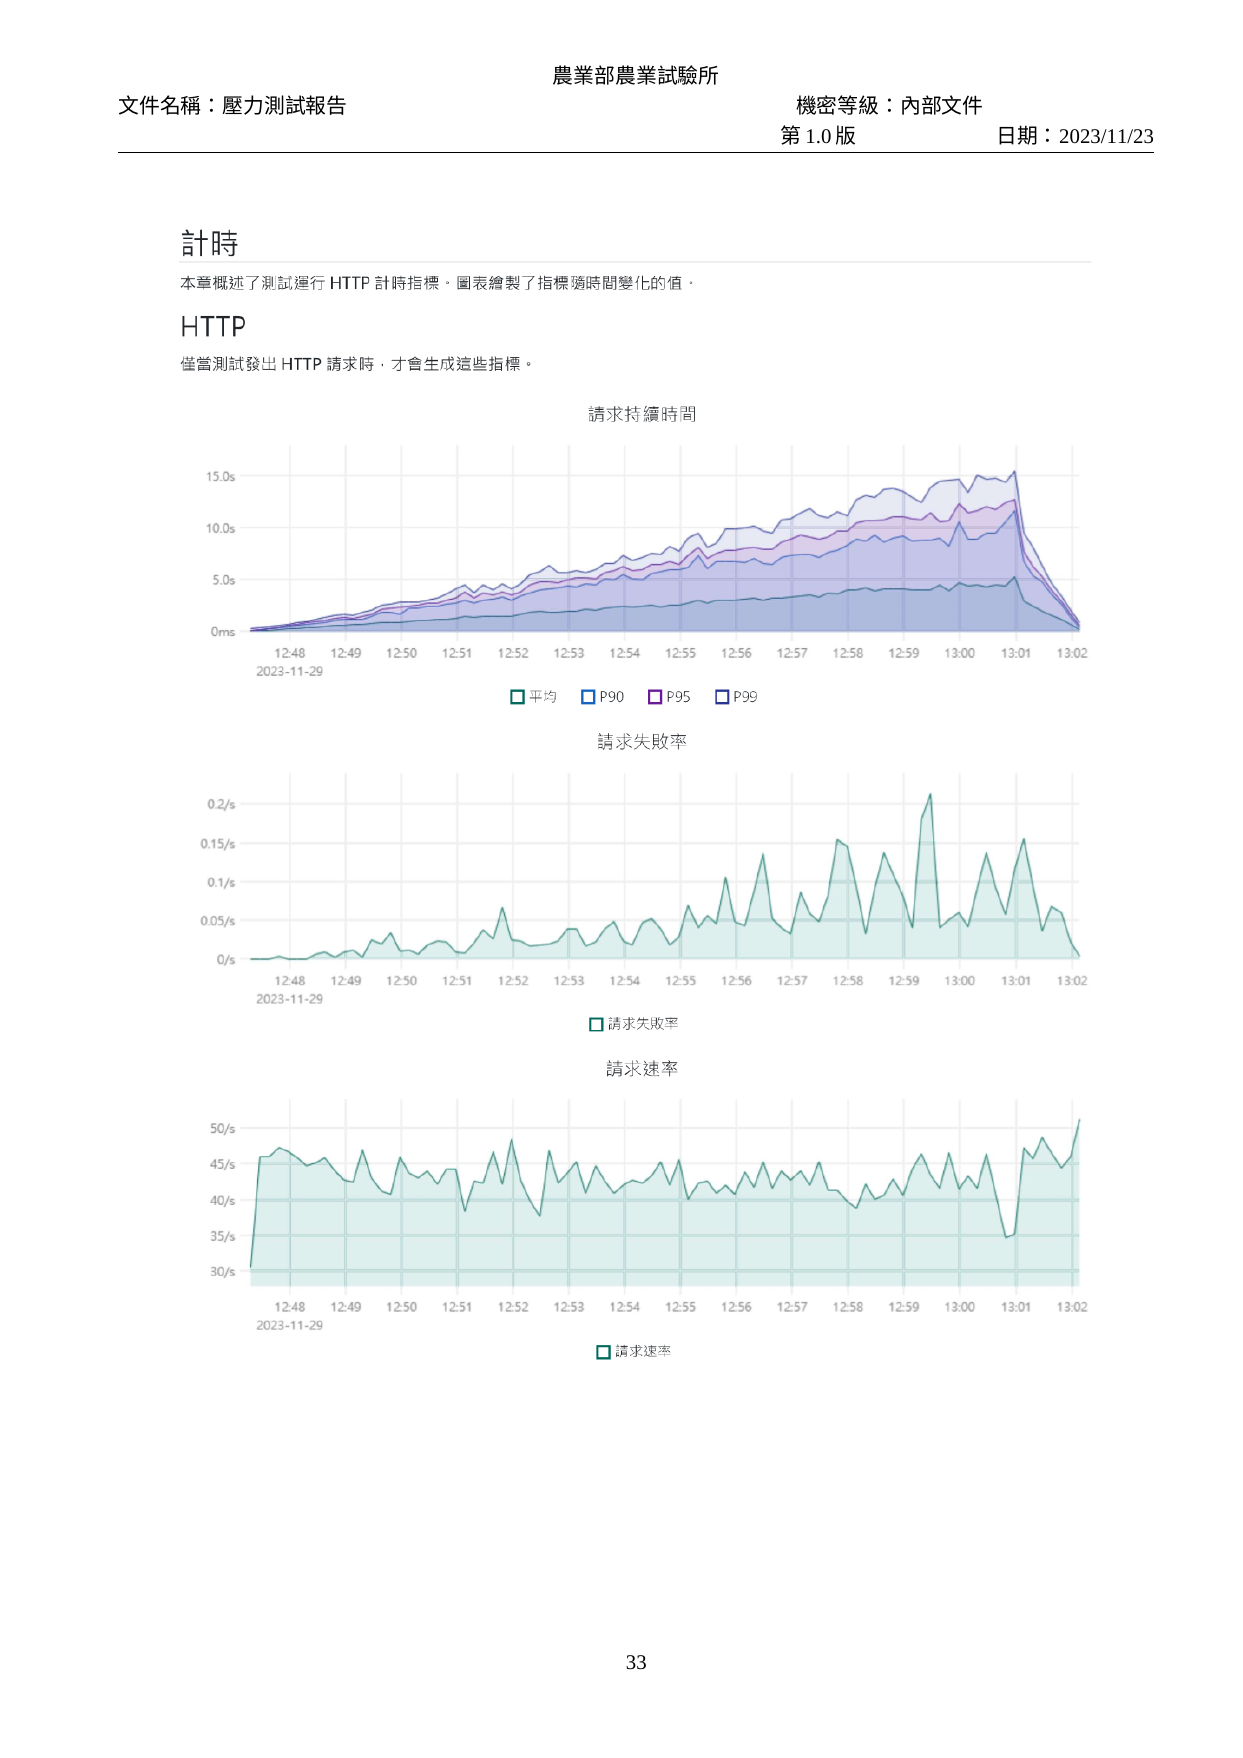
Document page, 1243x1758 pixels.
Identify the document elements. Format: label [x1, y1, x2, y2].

picture [118, 177, 1151, 1639]
